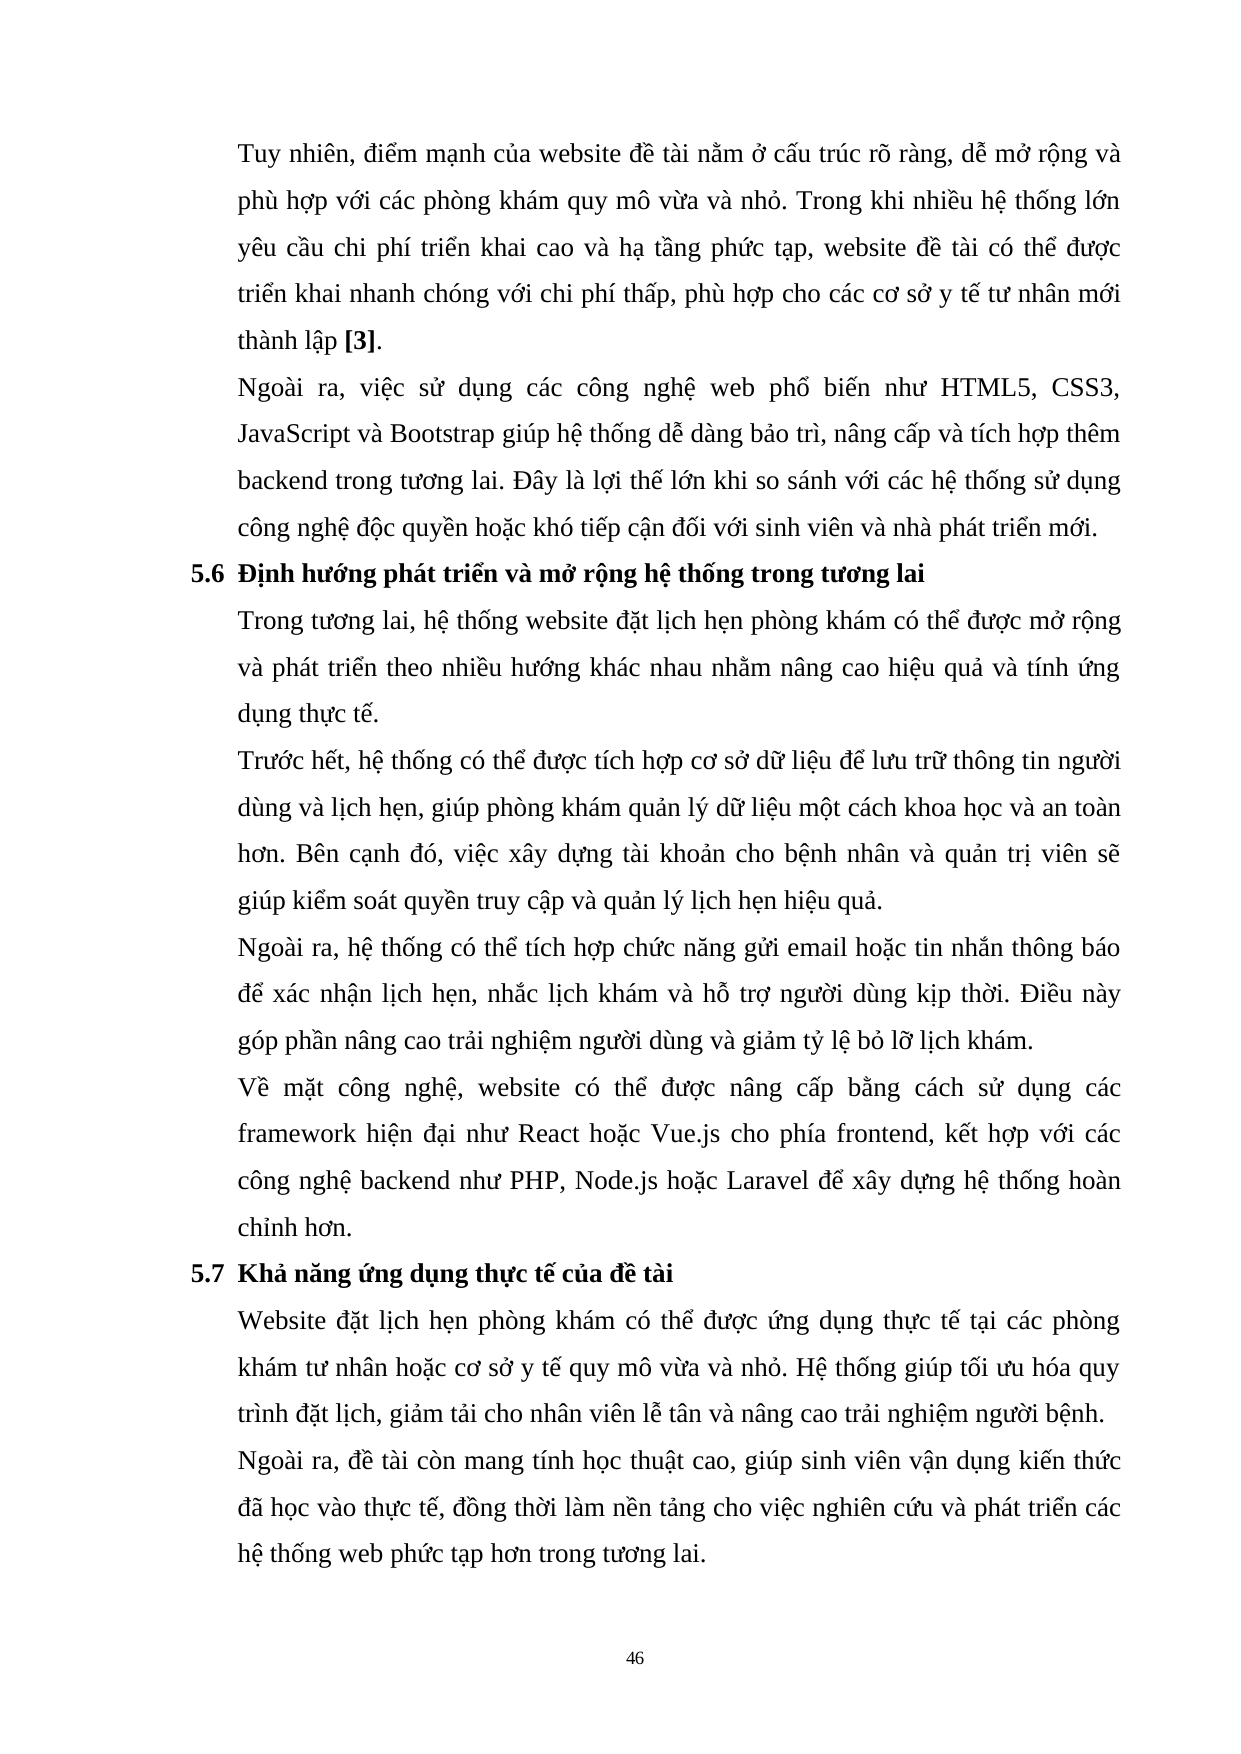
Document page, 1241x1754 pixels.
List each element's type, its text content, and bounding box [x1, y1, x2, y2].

text Website đặt lịch hẹn phòng khám có thể được ứng dụng thực tế tại các phòng khám tư nhân hoặc cơ sở y tế quy mô vừa và nhỏ. Hệ thống giúp tối ưu hóa quy trình đặt lịch, giảm tải cho nhân viên lễ tân và nâng cao trải nghiệm người bệnh. [237, 1304, 1122, 1429]
text Ngoài ra, hệ thống có thể tích hợp chức năng gửi email hoặc tin nhắn thông báo để xác nhận lịch hẹn, nhắc lịch khám và hỗ trợ người dùng kịp thời. Điều này góp phần nâng cao trải nghiệm người dùng và giảm tỷ lệ bỏ lỡ lịch khám. [237, 931, 1122, 1055]
text Trong tương lai, hệ thống website đặt lịch hẹn phòng khám có thể được mở rộng và phát triển theo nhiều hướng khác nhau nhằm nâng cao hiệu quả và tính ứng dụng thực tế. [237, 604, 1122, 729]
list Khả năng ứng dụng thực tế của đề tài [191, 1257, 1122, 1289]
text Ngoài ra, đề tài còn mang tính học thuật cao, giúp sinh viên vận dụng kiến thức đã học vào thực tế, đồng thời làm nền tảng cho việc nghiên cứu và phát triển các hệ thống web phức tạp hơn trong tương lai. [237, 1444, 1122, 1569]
text Ngoài ra, việc sử dụng các công nghệ web phổ biến như HTML5, CSS3, JavaScript và Bootstrap giúp hệ thống dễ dàng bảo trì, nâng cấp và tích hợp thêm backend trong tương lai. Đây là lợi thế lớn khi so sánh với các hệ thống sử dụng công nghệ độc quyền hoặc khó tiếp cận đối với sinh viên và nhà phát triển mới. [237, 371, 1122, 542]
list Định hướng phát triển và mở rộng hệ thống trong tương lai [191, 557, 1122, 589]
text Trước hết, hệ thống có thể được tích hợp cơ sở dữ liệu để lưu trữ thông tin người dùng và lịch hẹn, giúp phòng khám quản lý dữ liệu một cách khoa học và an toàn hơn. Bên cạnh đó, việc xây dựng tài khoản cho bệnh nhân và quản trị viên sẽ giúp kiểm soát quyền truy cập và quản lý lịch hẹn hiệu quả. [237, 744, 1122, 915]
text Về mặt công nghệ, website có thể được nâng cấp bằng cách sử dụng các framework hiện đại như React hoặc Vue.js cho phía frontend, kết hợp với các công nghệ backend như PHP, Node.js hoặc Laravel để xây dựng hệ thống hoàn chỉnh hơn. [237, 1071, 1122, 1242]
text Tuy nhiên, điểm mạnh của website đề tài nằm ở cấu trúc rõ ràng, dễ mở rộng và phù hợp với các phòng khám quy mô vừa và nhỏ. Trong khi nhiều hệ thống lớn yêu cầu chi phí triển khai cao và hạ tầng phức tạp, website đề tài có thể được triển khai nhanh chóng với chi phí thấp, phù hợp cho các cơ sở y tế tư nhân mới thành lập [3]. [237, 137, 1122, 355]
